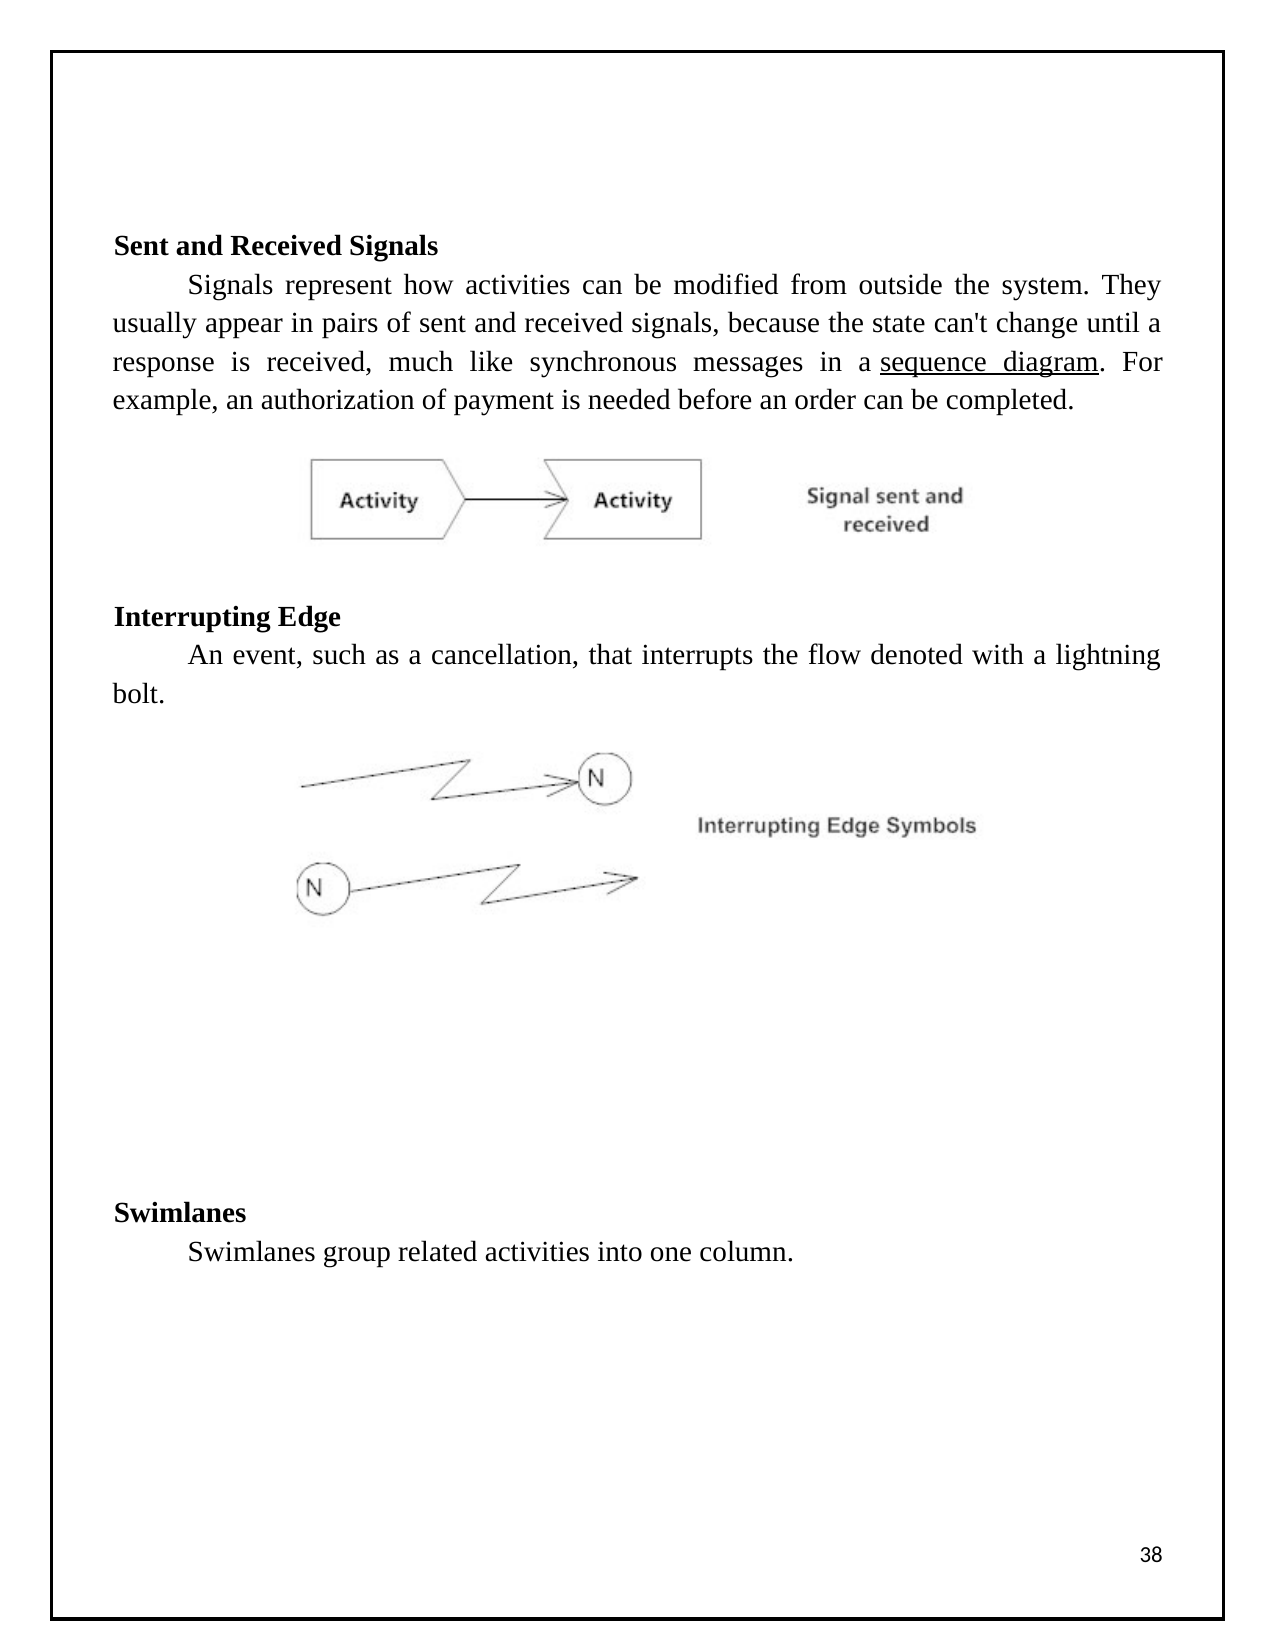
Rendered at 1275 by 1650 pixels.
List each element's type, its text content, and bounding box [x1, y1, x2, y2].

subtitle Sent and Received Signals [113, 228, 1162, 262]
picture [286, 421, 990, 595]
subtitle Interrupting Edge [113, 599, 1162, 632]
text Signals represent how activities can be modified from outside the system. They usually appear in pairs of sent and received signals, because the state can't change until a response is received, much like synchronous messages in a sequence diagram. For example, an authorization of payment is needed before an order can be completed. [112, 267, 1162, 416]
picture [258, 714, 1018, 946]
text An event, such as a cancellation, that interrupts the flow denoted with a lightning bolt. [112, 637, 1162, 709]
text Swimlanes group related activities into one column. [112, 1234, 1162, 1267]
subtitle Swimlanes [113, 1195, 1162, 1229]
